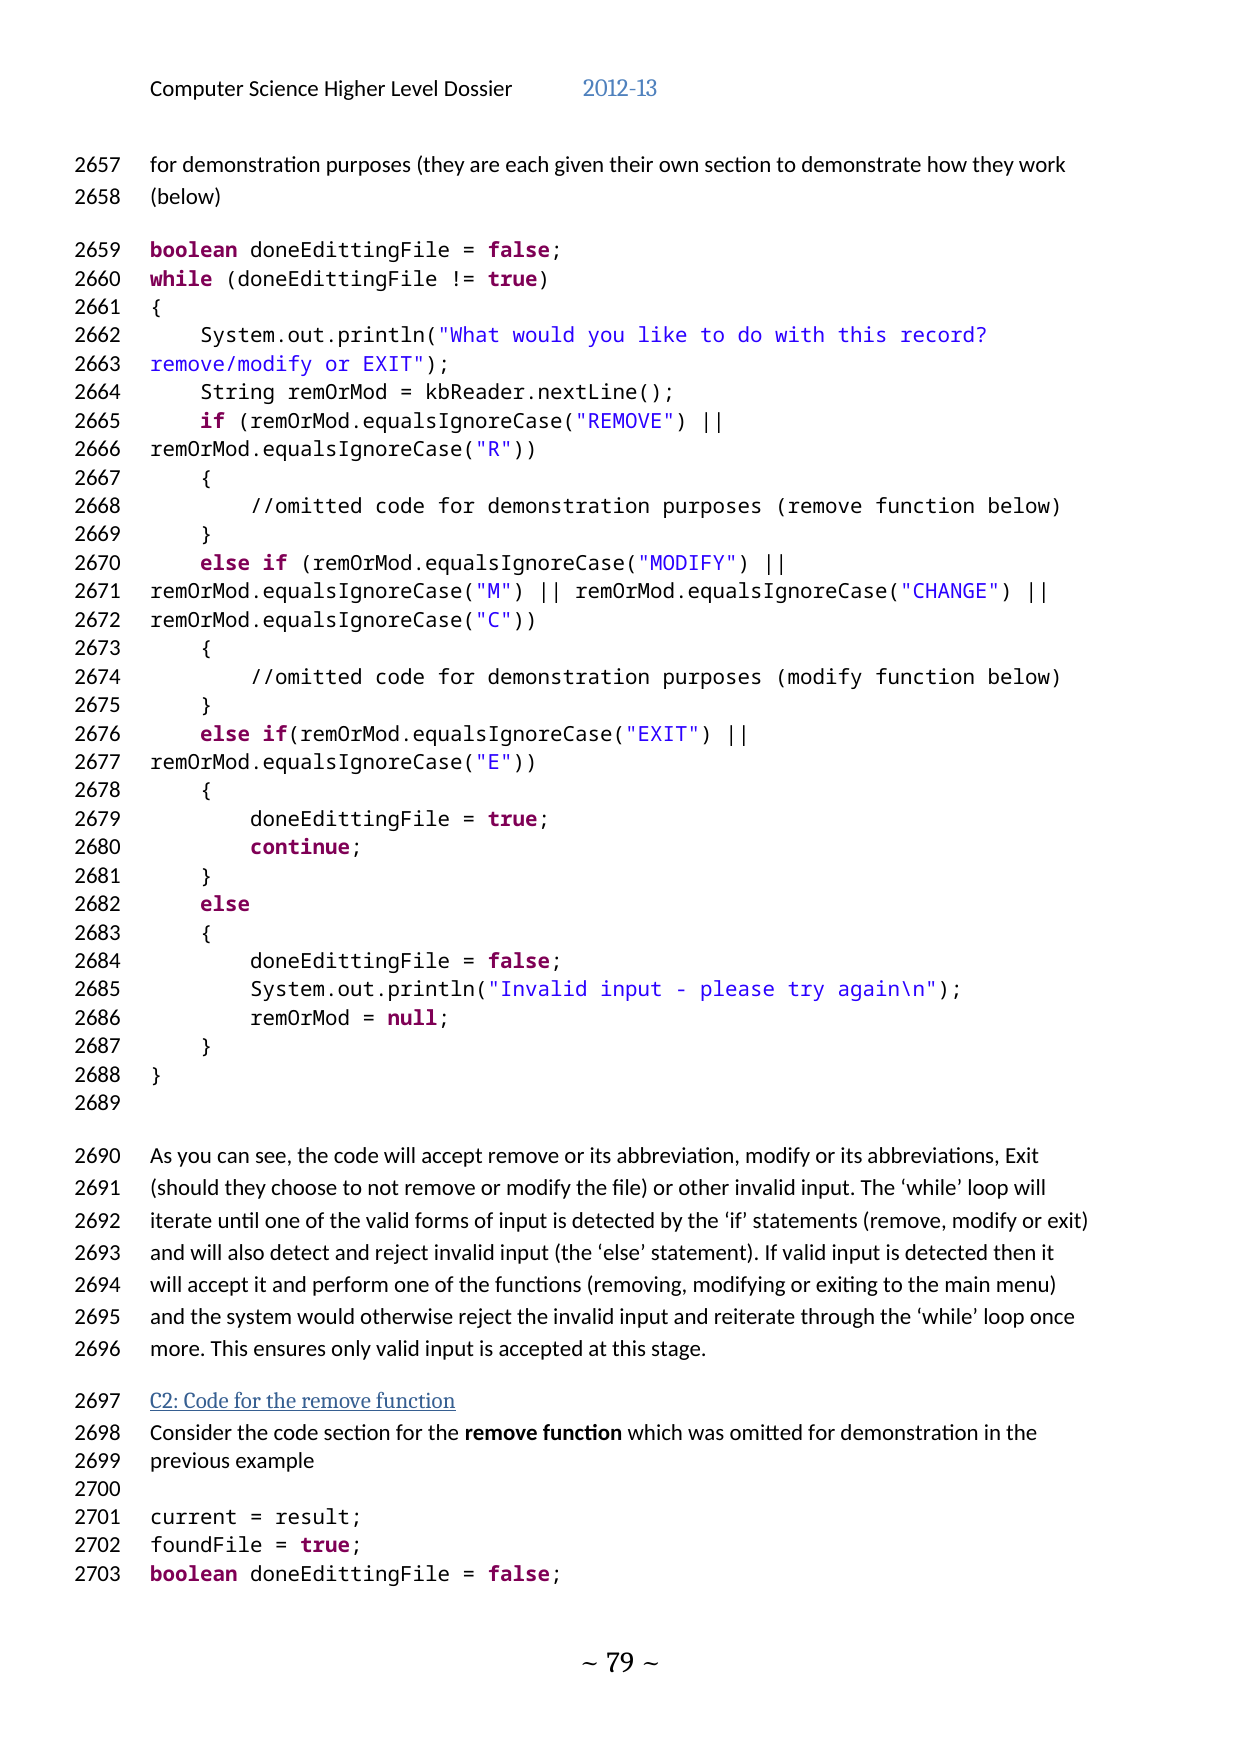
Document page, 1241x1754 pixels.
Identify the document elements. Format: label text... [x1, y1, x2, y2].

text boolean doneEdittingFile = false; [150, 235, 1090, 264]
text { [150, 776, 1090, 804]
subtitle C2: Code for the remove function [150, 1387, 1090, 1414]
text { [150, 918, 1090, 946]
text doneEdittingFile = true; [150, 804, 1090, 832]
text As you can see, the code will accept remove or its abbreviation, modify or its abbreviations, Exit (should they choose to not remove or modify the file) or other invalid input. The ‘while’ loop will iterate until one of the valid forms of input is detected by the ‘if’ statements (remove, modify or exit) and will also detect and reject invalid input (the ‘else’ statement). If valid input is detected then it will accept it and perform one of the functions (removing, modifying or exiting to the main menu) and the system would otherwise reject the invalid input and reiterate through the ‘while’ loop once more. This ensures only valid input is accepted at this stage. [150, 1141, 1090, 1362]
text System.out.println("What would you like to do with this record? remove/modify or EXIT"); [150, 321, 1090, 377]
text { [150, 292, 1090, 321]
text Consider the code section for the remove function which was omitted for demonstration in the previous example [150, 1418, 1090, 1474]
text String remOrMod = kbReader.nextLine(); [150, 377, 1090, 406]
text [150, 150, 1090, 210]
text System.out.println("Invalid input - please try again\n"); [150, 974, 1090, 1003]
text while (doneEdittingFile != true) [150, 264, 1090, 292]
text //omitted code for demonstration purposes (remove function below) [150, 491, 1090, 519]
text else if (remOrMod.equalsIgnoreCase("MODIFY") || remOrMod.equalsIgnoreCase("M") || remOrMod.equalsIgnoreCase("CHANGE") || remOrMod.equalsIgnoreCase("C")) [150, 548, 1090, 633]
text remOrMod = null; } [150, 1003, 1090, 1060]
text } [150, 861, 1090, 889]
text } [150, 519, 1090, 548]
text foundFile = true; [150, 1530, 1090, 1559]
text { [150, 633, 1090, 662]
text doneEdittingFile = false; [150, 946, 1090, 974]
text else if(remOrMod.equalsIgnoreCase("EXIT") || remOrMod.equalsIgnoreCase("E")) [150, 719, 1090, 776]
text boolean doneEdittingFile = false; [150, 1559, 1090, 1587]
text } [150, 1060, 1090, 1088]
text //omitted code for demonstration purposes (modify function below) } [150, 662, 1090, 719]
text { [150, 463, 1090, 491]
text current = result; [150, 1502, 1090, 1530]
text else [150, 889, 1090, 918]
text if (remOrMod.equalsIgnoreCase("REMOVE") || remOrMod.equalsIgnoreCase("R")) [150, 406, 1090, 463]
text continue; [150, 832, 1090, 861]
